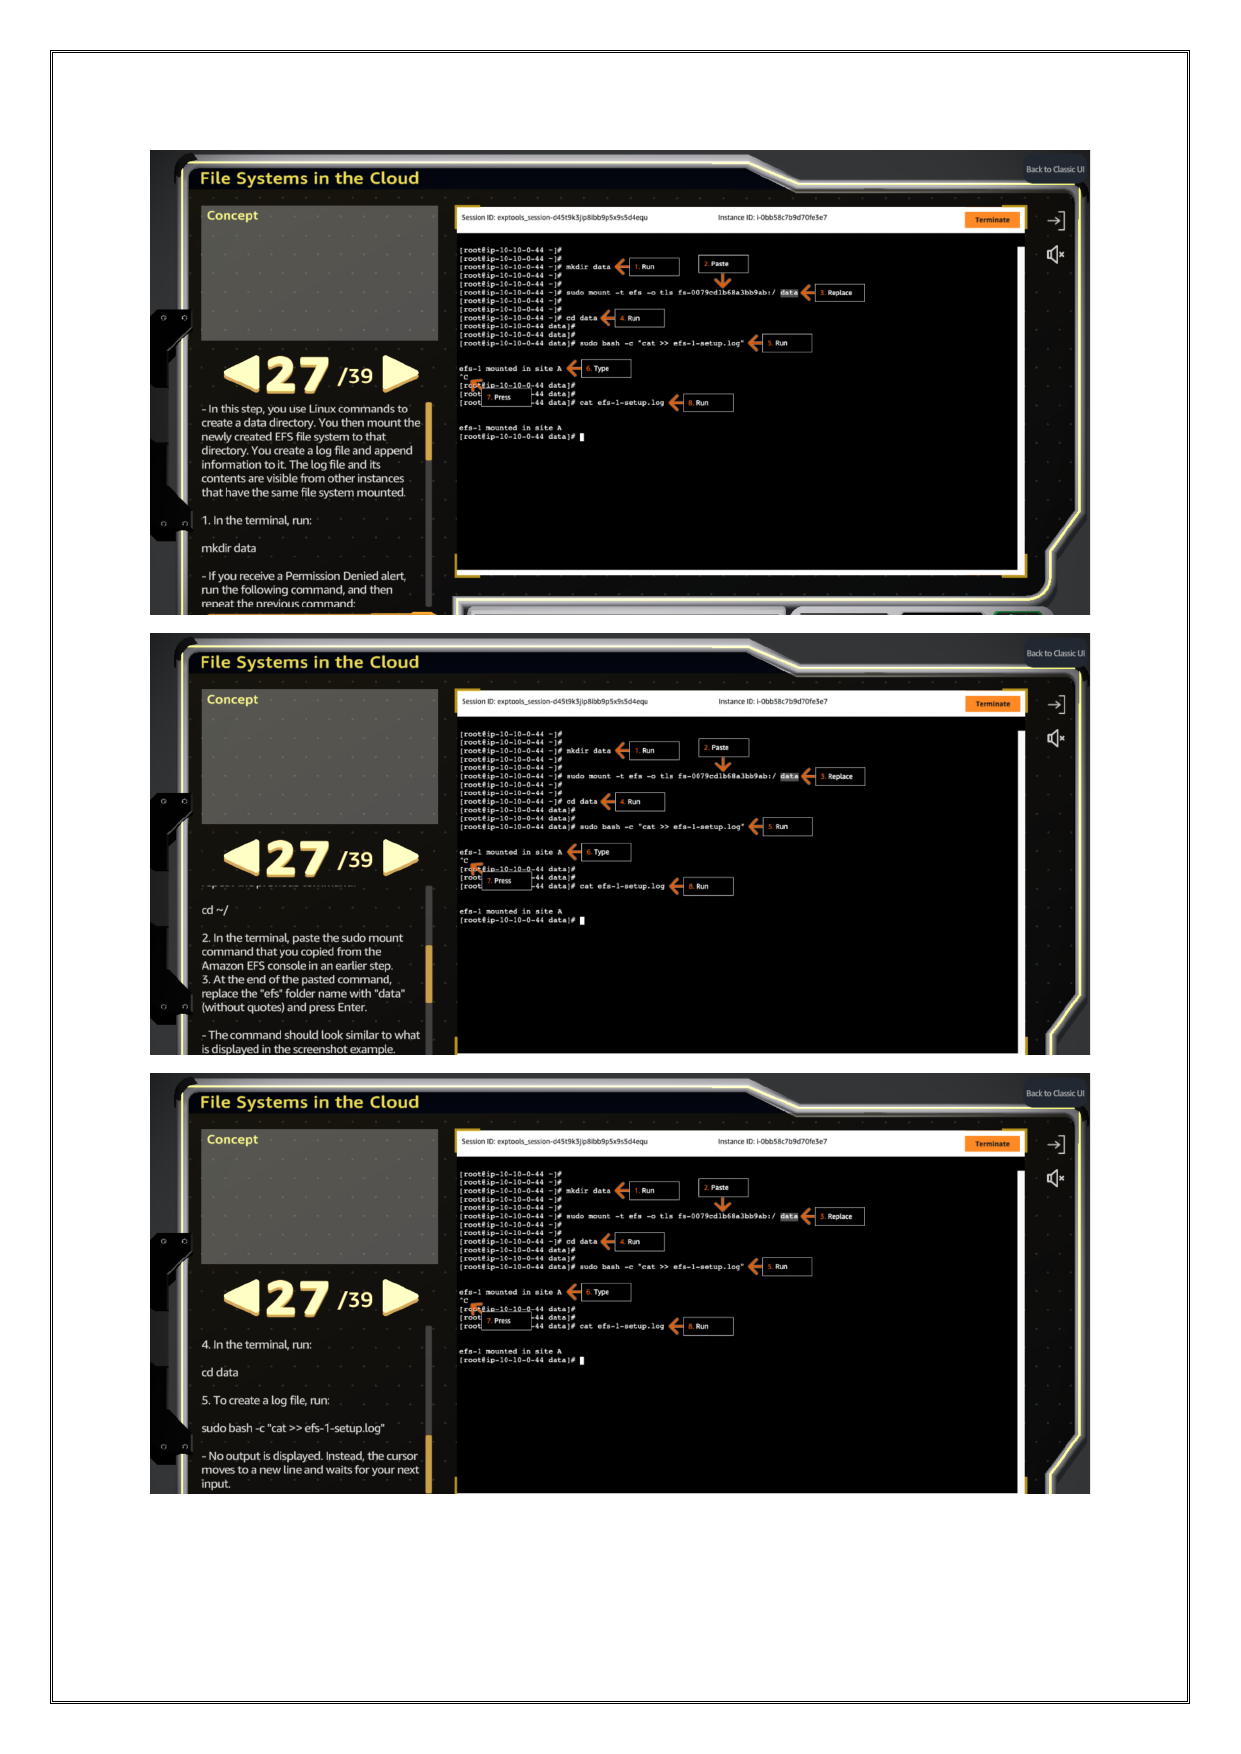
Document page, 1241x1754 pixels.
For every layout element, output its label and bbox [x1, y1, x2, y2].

picture [150, 150, 1091, 615]
picture [150, 1073, 1091, 1494]
picture [150, 633, 1091, 1055]
